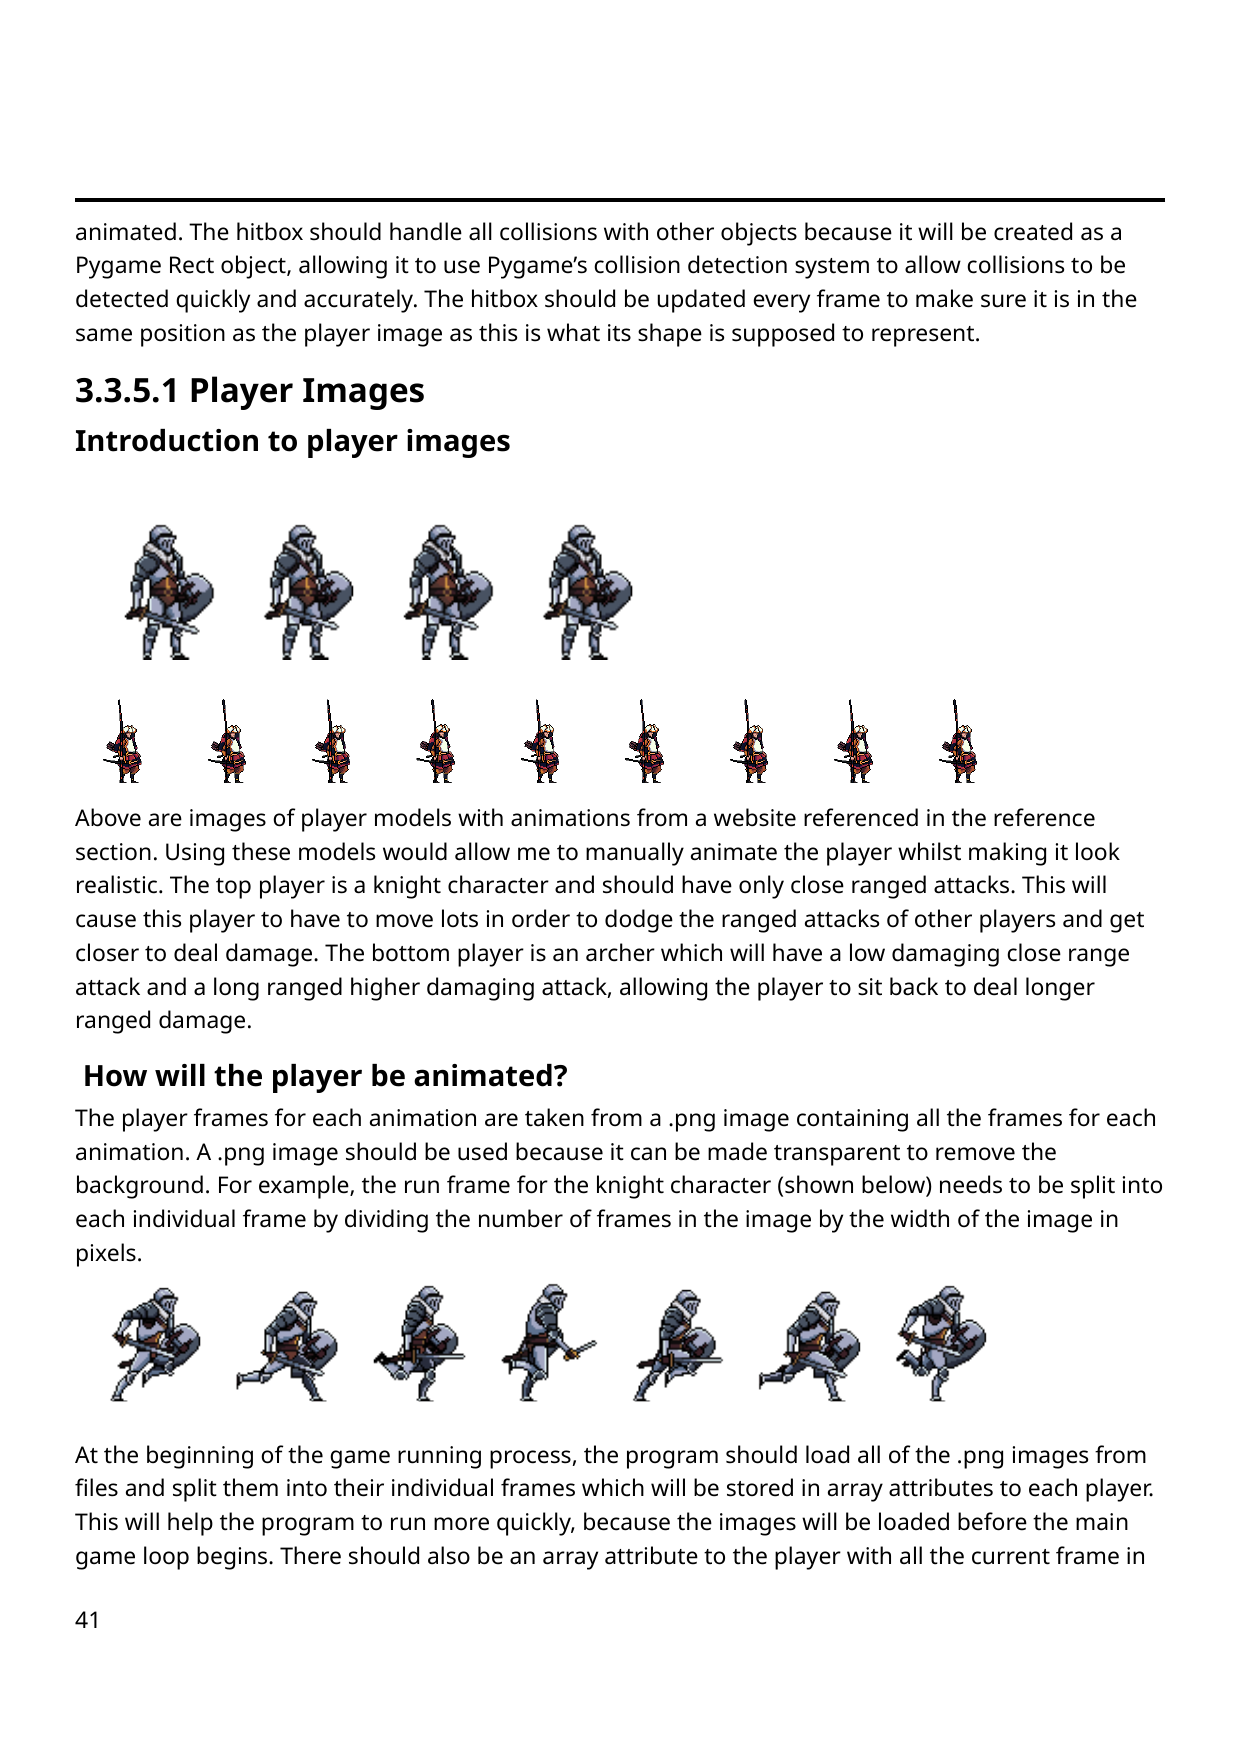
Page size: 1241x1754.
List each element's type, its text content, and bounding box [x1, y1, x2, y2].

picture [101, 1275, 1000, 1400]
text The player frames for each animation are taken from a .png image containing all the frames for each animation. A .png image should be used because it can be made transparent to remove the background. For example, the run frame for the knight character (shown below) needs to be split into each individual frame by dividing the number of frames in the image by the width of the image in pixels. [75, 1102, 1165, 1268]
subtitle Player Images [75, 367, 1165, 413]
picture [75, 678, 1015, 783]
text Above are images of player models with animations from a website referenced in the reference section. Using these models would allow me to manually animate the player whilst making it look realistic. The top player is a knight character and should have only close ranged attacks. This will cause this player to have to move lots in order to dodge the ranged attacks of other players and get closer to deal damage. The bottom player is an archer which will have a low damaging close range attack and a long ranged higher damaging attack, allowing the player to sit back to deal longer ranged damage. [75, 802, 1165, 1036]
subtitle How will the player be animated? [75, 1055, 1165, 1094]
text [75, 216, 1165, 348]
text Introduction to player images [75, 420, 1165, 460]
picture [75, 480, 679, 660]
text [75, 1438, 1165, 1571]
